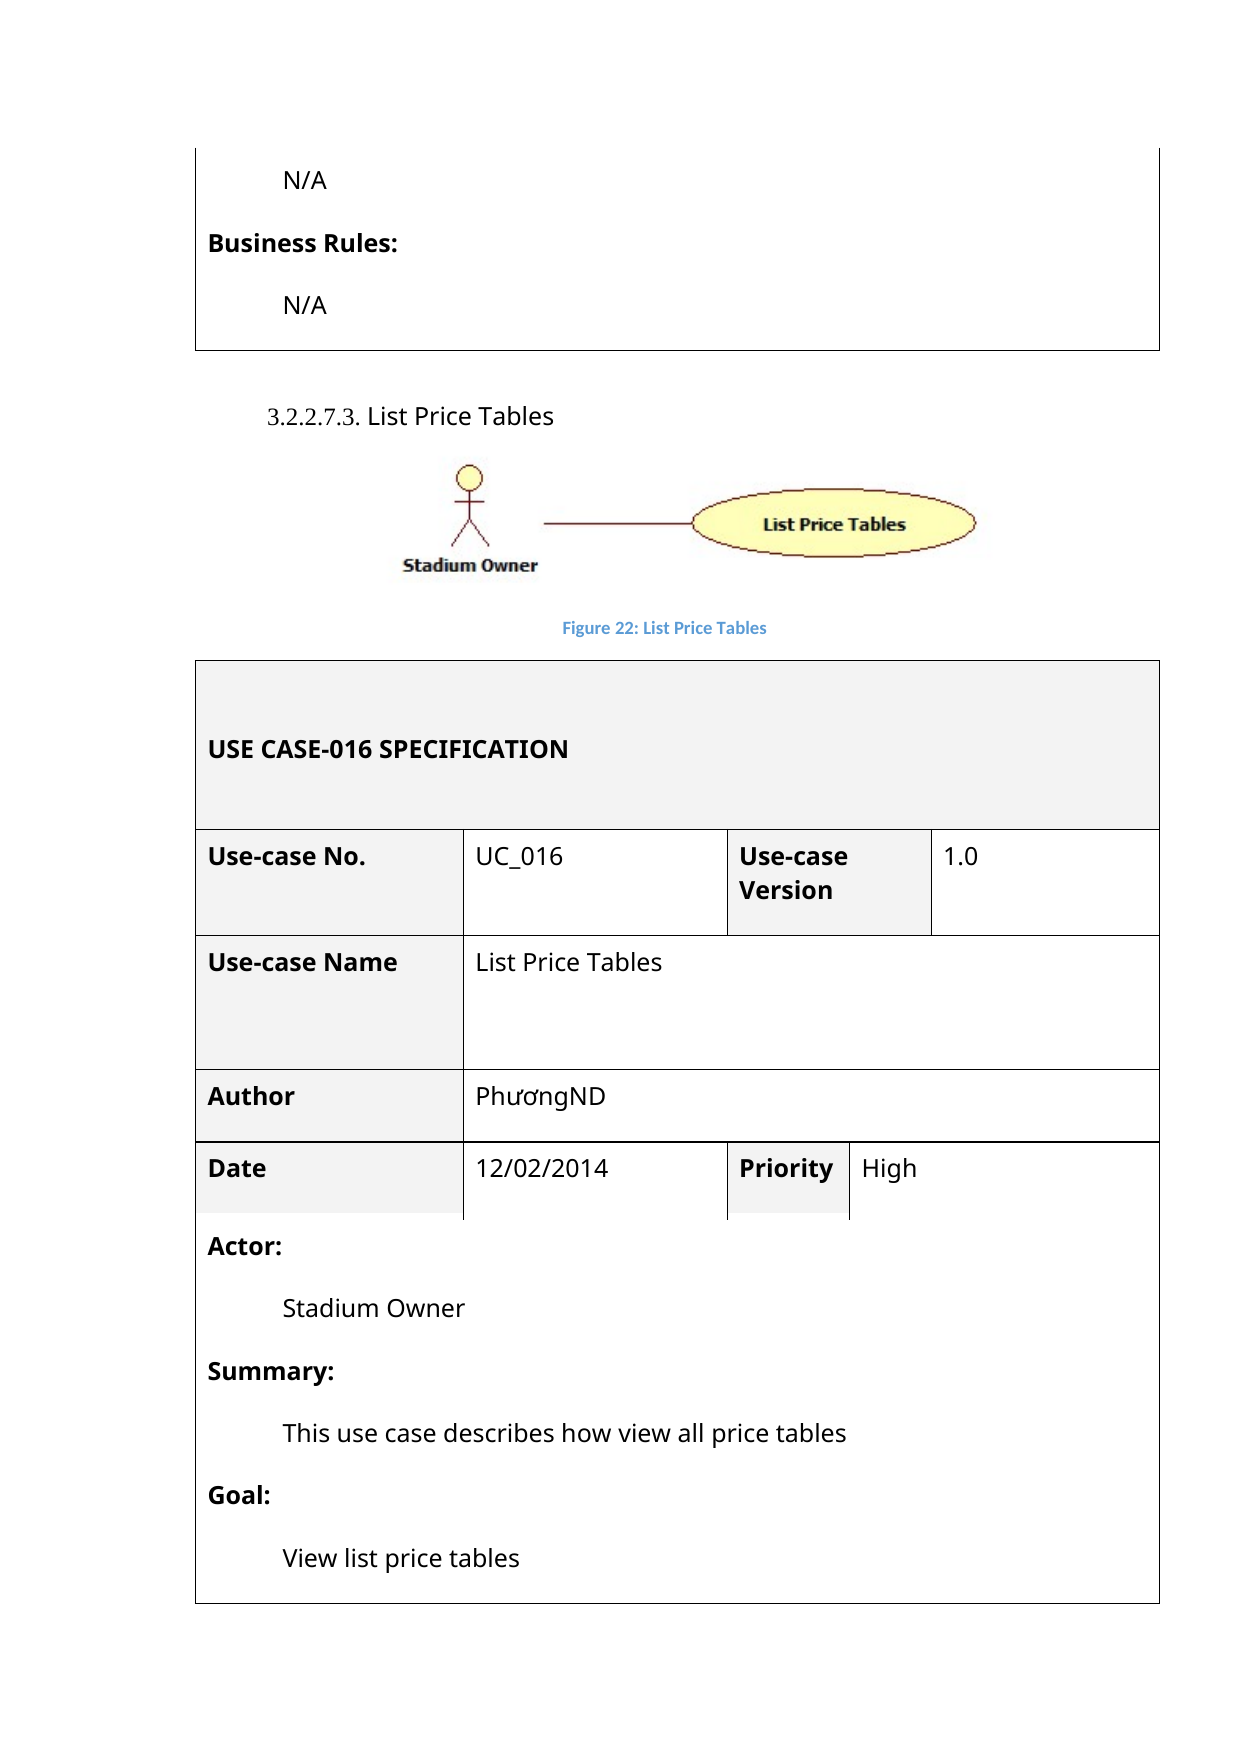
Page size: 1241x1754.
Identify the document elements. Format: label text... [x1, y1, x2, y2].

subtitle List Price Tables [267, 399, 1122, 432]
table_cell 1.0 [932, 830, 1159, 935]
table_cell Date [196, 1143, 463, 1213]
table_cell PhươngND [464, 1070, 1159, 1141]
table_cell High [850, 1143, 1159, 1213]
table_cell 12/02/2014 [464, 1143, 727, 1213]
table_cell List Price Tables [464, 936, 1159, 1069]
table_cell Priority [728, 1143, 849, 1213]
picture [364, 432, 1008, 616]
table_header USE CASE-016 SPECIFICATION [196, 661, 1159, 829]
table_cell UC_016 [464, 830, 727, 935]
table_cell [196, 154, 1159, 350]
table_cell Author [196, 1070, 463, 1141]
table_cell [196, 1220, 1159, 1603]
text Figure 22: List Price Tables [207, 616, 1122, 639]
table_cell Use-case Name [196, 936, 463, 1069]
table_cell Use-case No. [196, 830, 463, 935]
table_cell Use-case Version [728, 830, 931, 935]
